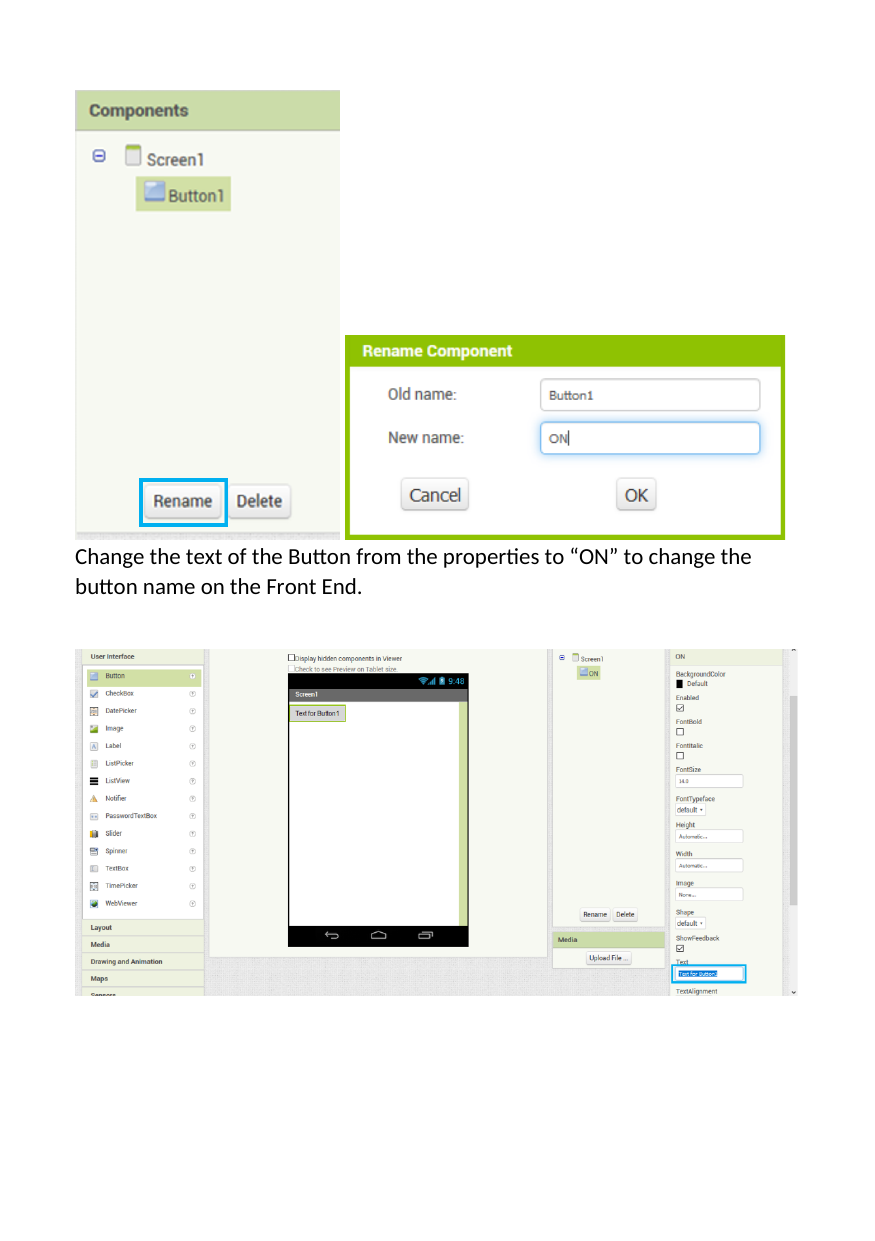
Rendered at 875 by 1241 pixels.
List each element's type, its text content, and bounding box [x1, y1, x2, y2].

picture [75, 90, 340, 540]
picture [345, 335, 786, 540]
picture [75, 649, 798, 996]
text Change the text of the Button from the properties to “ON” to change the button name on the Front End. [75, 542, 799, 600]
